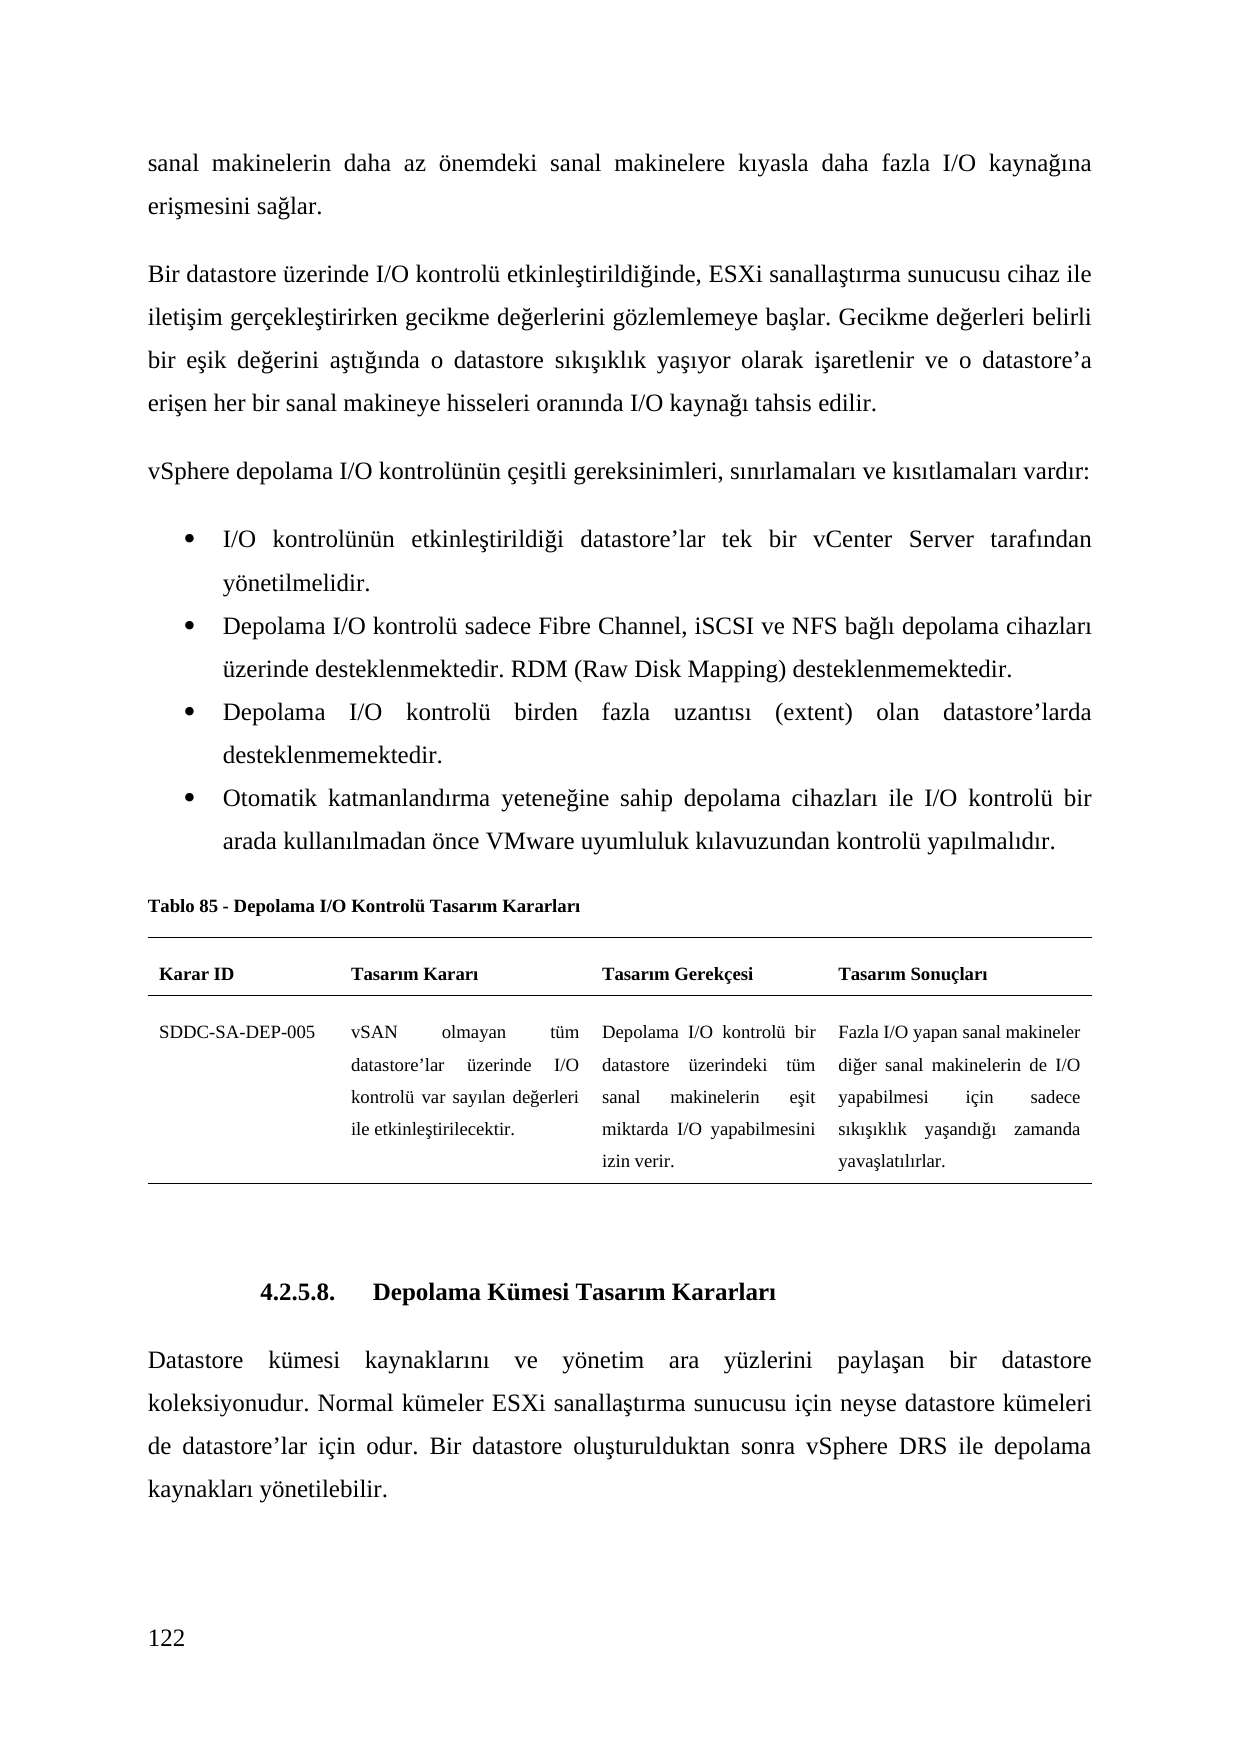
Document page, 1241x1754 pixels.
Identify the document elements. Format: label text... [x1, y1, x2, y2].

list Depolama I/O kontrolü sadece Fibre Channel, iSCSI ve NFS bağlı depolama cihazları üzerinde desteklenmektedir. RDM (Raw Disk Mapping) desteklenmemektedir. [185, 611, 1093, 683]
text Tablo 85 - Depolama I/O Kontrolü Tasarım Kararları [148, 894, 1093, 916]
text Datastore kümesi kaynaklarını ve yönetim ara yüzlerini paylaşan bir datastore koleksiyonudur. Normal kümeler ESXi sanallaştırma sunucusu için neyse datastore kümeleri de datastore’lar için odur. Bir datastore oluşturulduktan sonra vSphere DRS ile depolama kaynakları yönetilebilir. [148, 1345, 1093, 1503]
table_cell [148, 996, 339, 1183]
list Depolama I/O kontrolü birden fazla uzantısı (extent) olan datastore’larda desteklenmemektedir. [185, 697, 1093, 769]
list Otomatik katmanlandırma yeteneğine sahip depolama cihazları ile I/O kontrolü bir arada kullanılmadan önce VMware uyumluluk kılavuzundan kontrolü yapılmalıdır. [185, 783, 1093, 855]
list I/O kontrolünün etkinleştirildiği datastore’lar tek bir vCenter Server tarafından yönetilmelidir. [185, 524, 1093, 596]
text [148, 148, 1093, 219]
list Depolama Kümesi Tasarım Kararları [260, 1277, 1093, 1306]
text vSphere depolama I/O kontrolünün çeşitli gereksinimleri, sınırlamaları ve kısıtlamaları vardır: [148, 456, 1093, 485]
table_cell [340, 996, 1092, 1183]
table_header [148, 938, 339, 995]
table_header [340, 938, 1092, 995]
text Bir datastore üzerinde I/O kontrolü etkinleştirildiğinde, ESXi sanallaştırma sunucusu cihaz ile iletişim gerçekleştirirken gecikme değerlerini gözlemlemeye başlar. Gecikme değerleri belirli bir eşik değerini aştığında o datastore sıkışıklık yaşıyor olarak işaretlenir ve o datastore’a erişen her bir sanal makineye hisseleri oranında I/O kaynağı tahsis edilir. [148, 259, 1093, 417]
